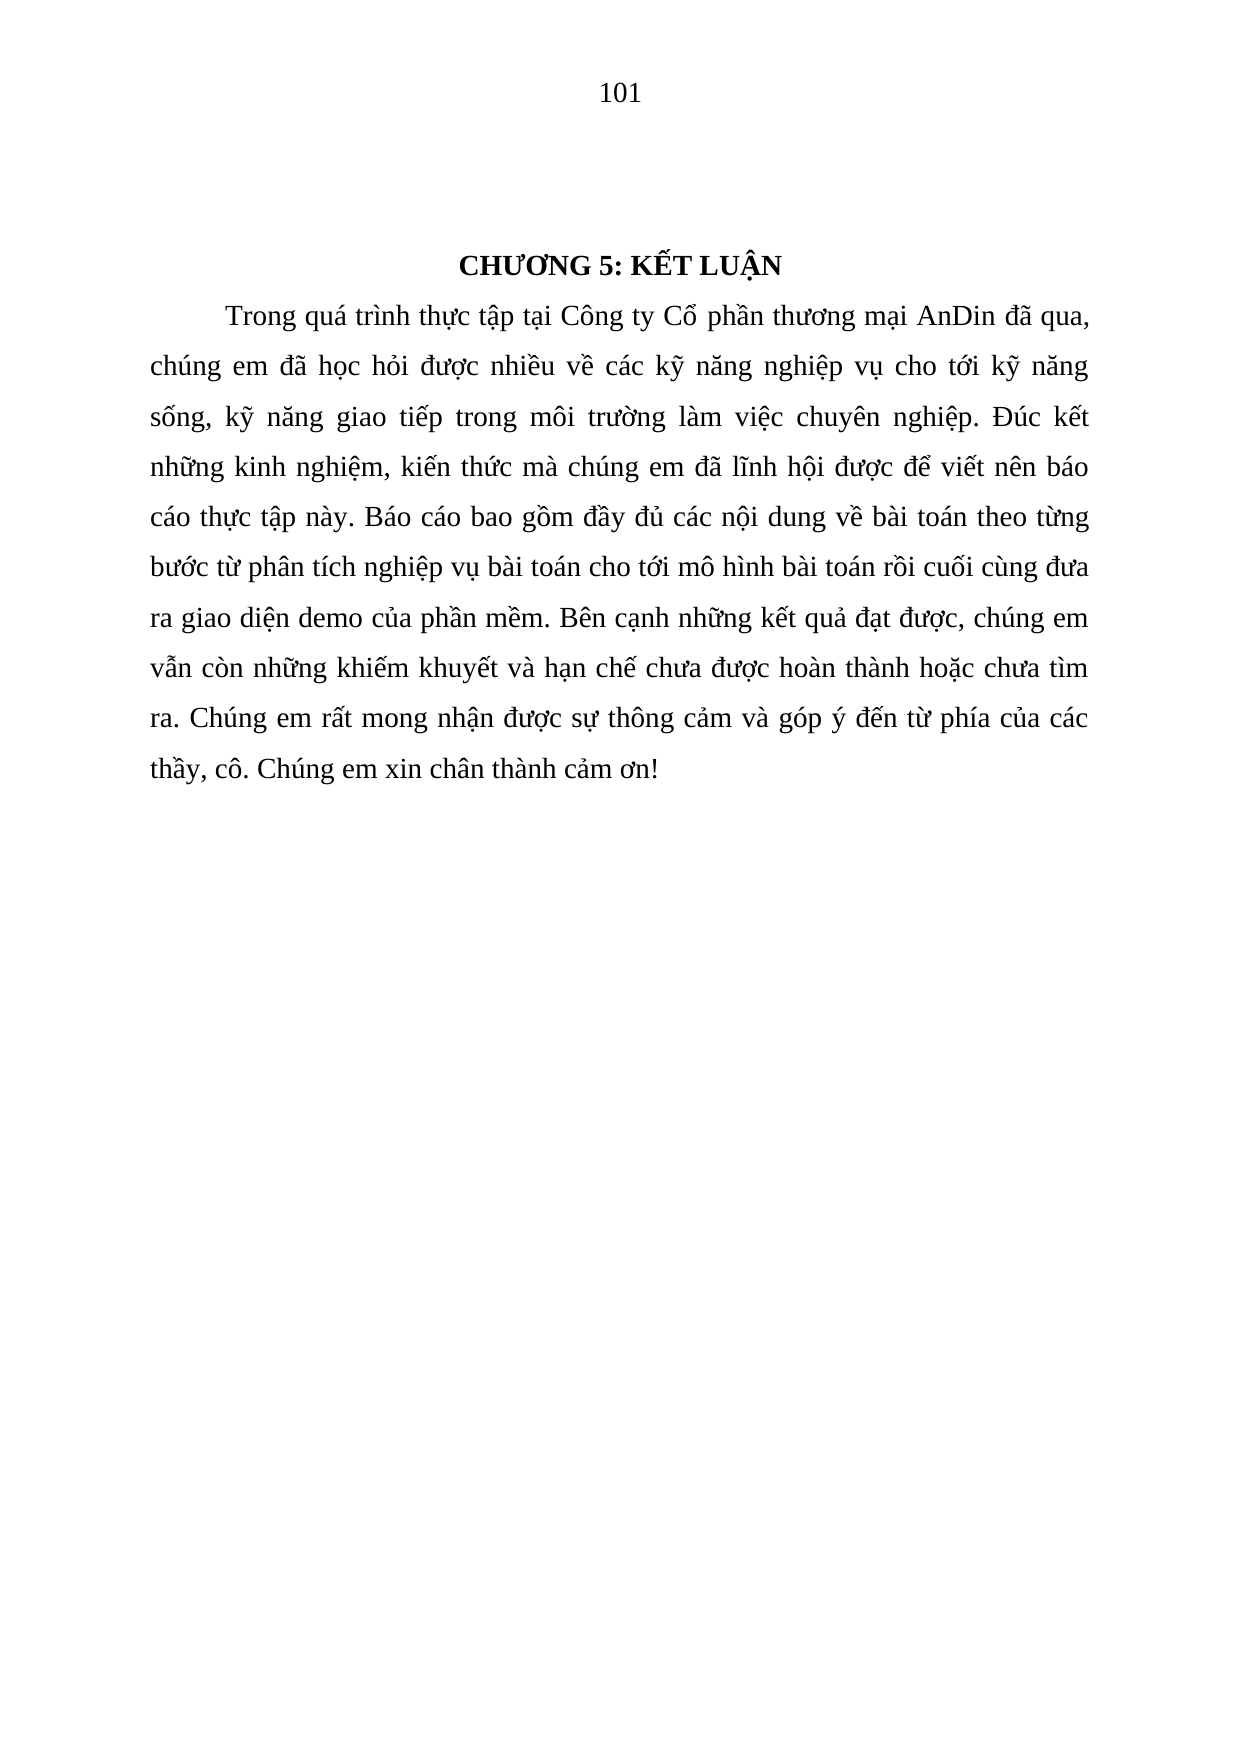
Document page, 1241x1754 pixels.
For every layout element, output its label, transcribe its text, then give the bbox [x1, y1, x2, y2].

text Trong quá trình thực tập tại Công ty Cổ phần thương mại AnDin đã qua, chúng em đã học hỏi được nhiều về các kỹ năng nghiệp vụ cho tới kỹ năng sống, kỹ năng giao tiếp trong môi trường làm việc chuyên nghiệp. Đúc kết những kinh nghiệm, kiến thức mà chúng em đã lĩnh hội được để viết nên báo cáo thực tập này. Báo cáo bao gồm đầy đủ các nội dung về bài toán theo từng bước từ phân tích nghiệp vụ bài toán cho tới mô hình bài toán rồi cuối cùng đưa ra giao diện demo của phần mềm. Bên cạnh những kết quả đạt được, chúng em vẫn còn những khiếm khuyết và hạn chế chưa được hoàn thành hoặc chưa tìm ra. Chúng em rất mong nhận được sự thông cảm và góp ý đến từ phía của các thầy, cô. Chúng em xin chân thành cảm ơn! [150, 298, 1090, 784]
text CHƯƠNG 5: KẾT LUẬN [150, 248, 1090, 281]
